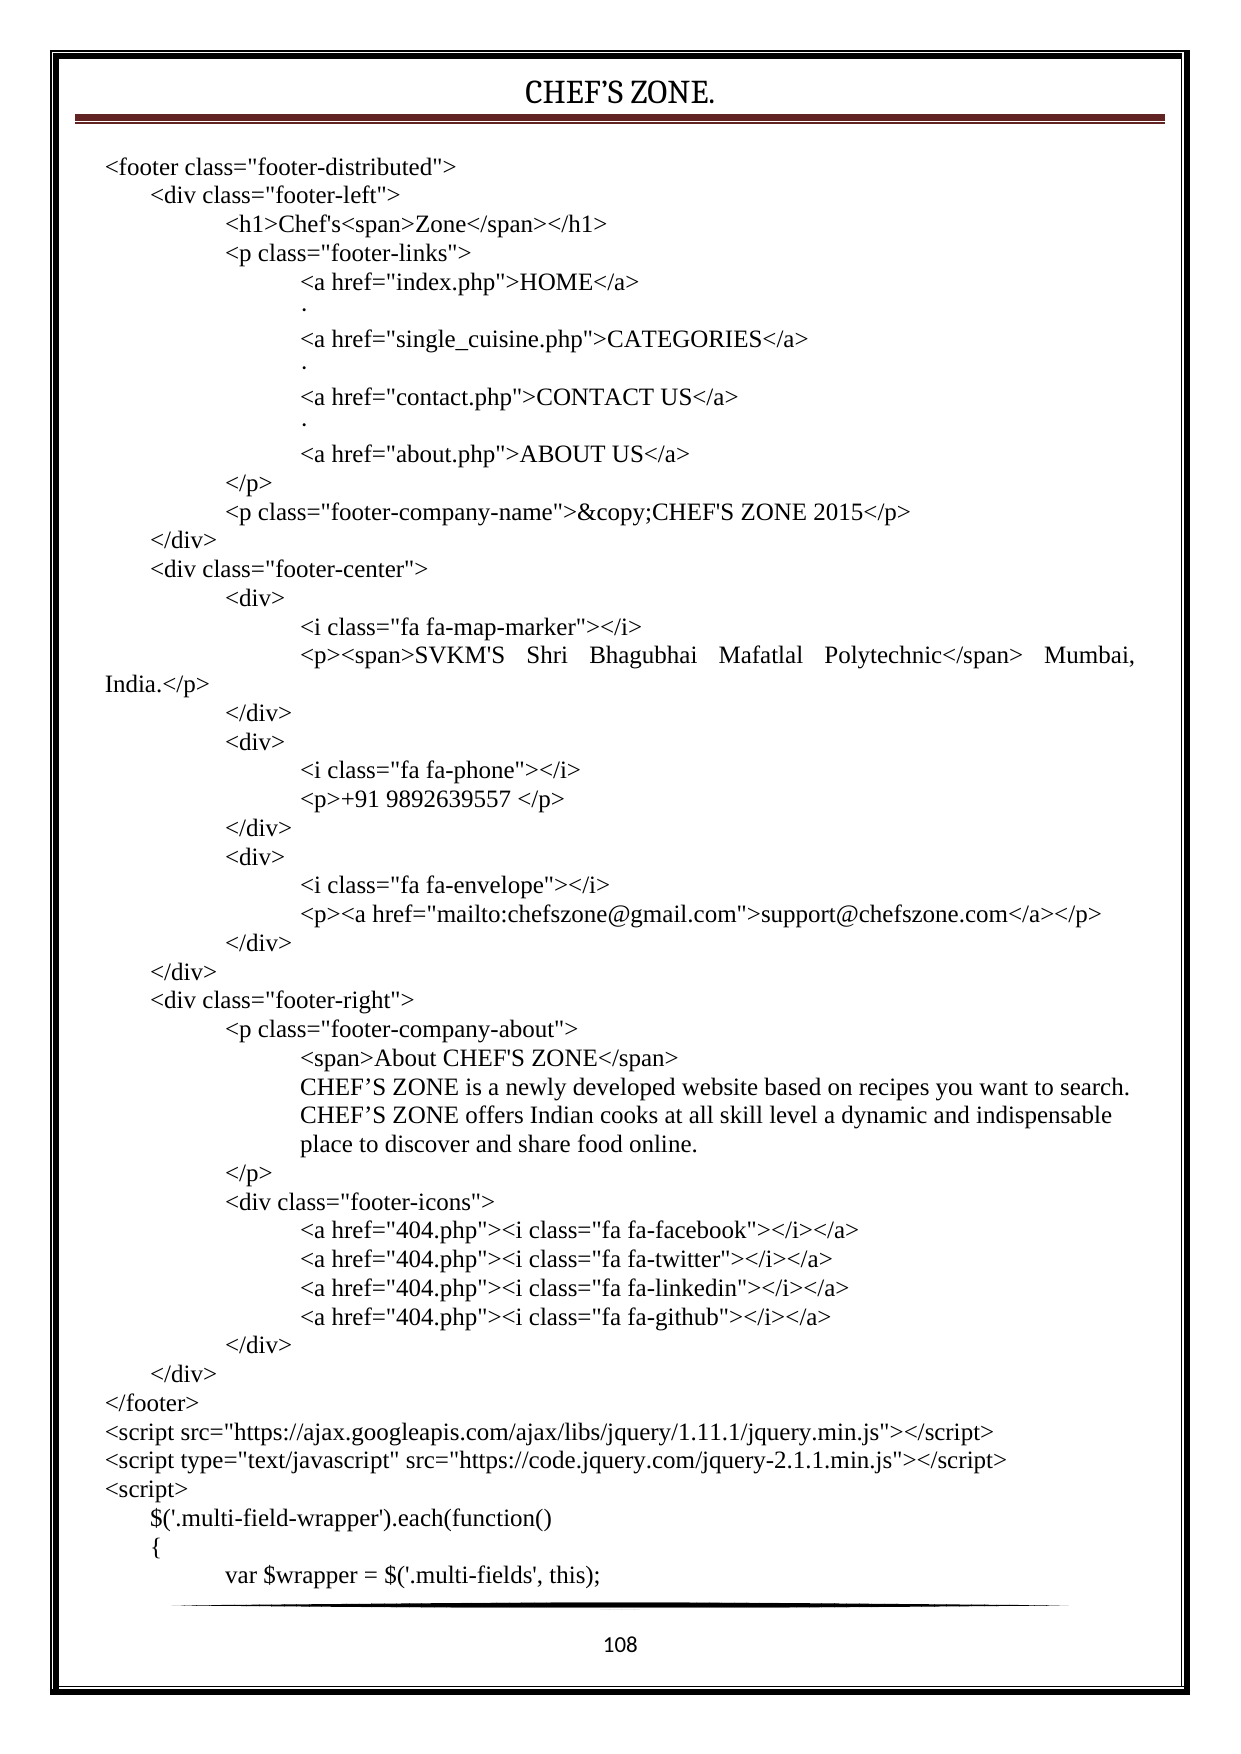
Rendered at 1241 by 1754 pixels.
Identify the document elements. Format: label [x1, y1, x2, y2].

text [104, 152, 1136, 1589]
picture [171, 1601, 1069, 1610]
